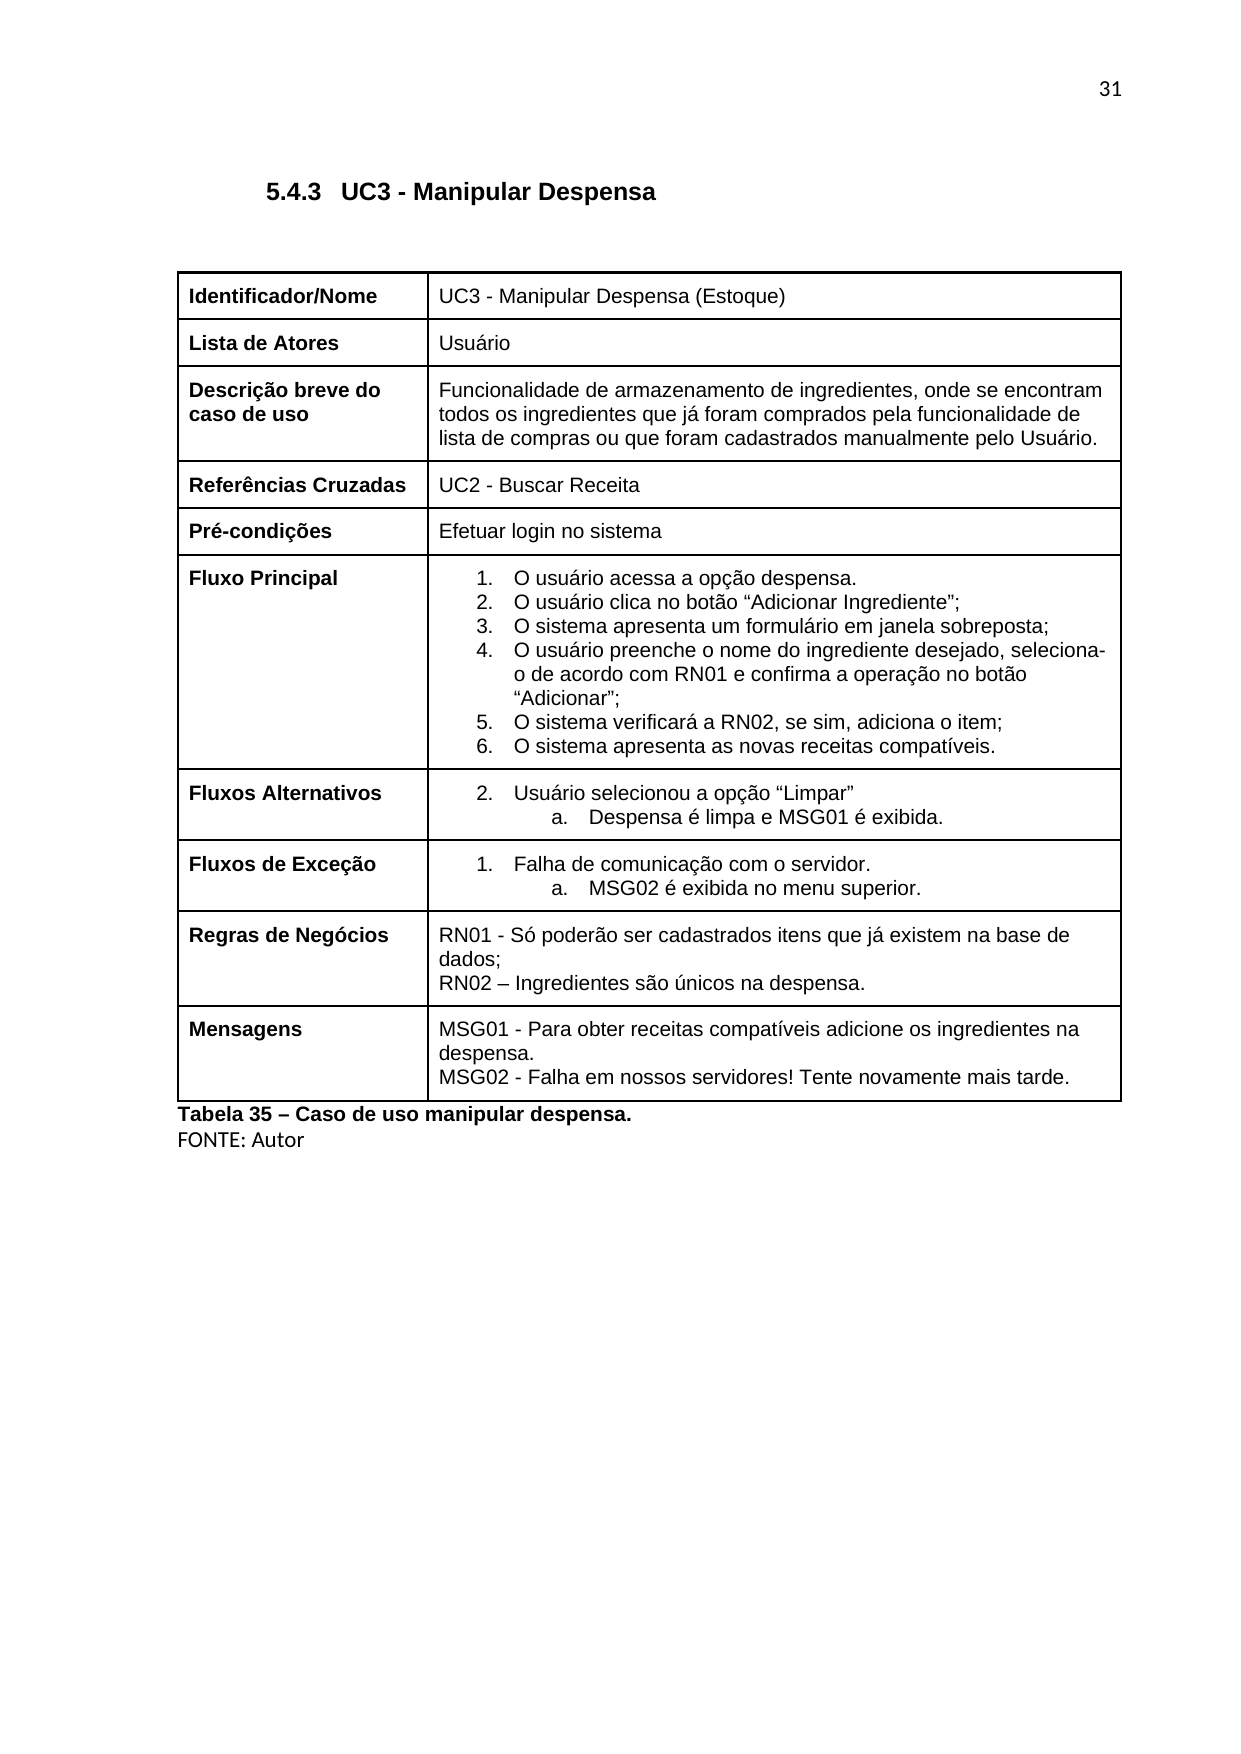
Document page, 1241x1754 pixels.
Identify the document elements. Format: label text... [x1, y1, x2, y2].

table_header UC3 - Manipular Despensa (Estoque) [429, 274, 1120, 318]
text Tabela – Caso de uso manipular despensa. [177, 1102, 1122, 1126]
table_cell MSG01 - Para obter receitas compatíveis adicione os ingredientes na despensa. MSG02 - Falha em nossos servidores! Tente novamente mais tarde. [429, 1007, 1120, 1099]
table_cell O usuário acessa a opção despensa. O usuário clica no botão “Adicionar Ingrediente”; O sistema apresenta um formulário em janela sobreposta; O usuário preenche o nome do ingrediente desejado, seleciona-o de acordo com RN01 e confirma a operação no botão “Adicionar”; O sistema verificará a RN02, se sim, adiciona o item; O sistema apresenta as novas receitas compatíveis. [429, 556, 1120, 768]
subtitle UC3 - Manipular Despensa [266, 177, 1122, 206]
table_cell Usuário [429, 320, 1120, 365]
table_cell Mensagens [179, 1007, 427, 1099]
table_cell Fluxos de Exceção [179, 841, 427, 910]
table_cell Descrição breve do caso de uso [179, 367, 427, 460]
table_cell Regras de Negócios [179, 912, 427, 1005]
table_cell Usuário selecionou a opção “Limpar” Despensa é limpa e MSG01 é exibida. [429, 770, 1120, 839]
text FONTE: Autor [177, 1126, 1122, 1153]
table_cell RN01 - Só poderão ser cadastrados itens que já existem na base de dados; RN02 – Ingredientes são únicos na despensa. [429, 912, 1120, 1005]
table_cell Lista de Atores [179, 320, 427, 365]
table_cell UC2 - Buscar Receita [429, 462, 1120, 507]
table_cell Falha de comunicação com o servidor. MSG02 é exibida no menu superior. [429, 841, 1120, 910]
table_cell Fluxos Alternativos [179, 770, 427, 839]
table_header Identificador/Nome [179, 274, 427, 318]
table_cell Funcionalidade de armazenamento de ingredientes, onde se encontram todos os ingredientes que já foram comprados pela funcionalidade de lista de compras ou que foram cadastrados manualmente pelo Usuário. [429, 367, 1120, 460]
table_cell Efetuar login no sistema [429, 509, 1120, 554]
table_cell Referências Cruzadas [179, 462, 427, 507]
table_cell Fluxo Principal [179, 556, 427, 768]
table_cell Pré-condições [179, 509, 427, 554]
